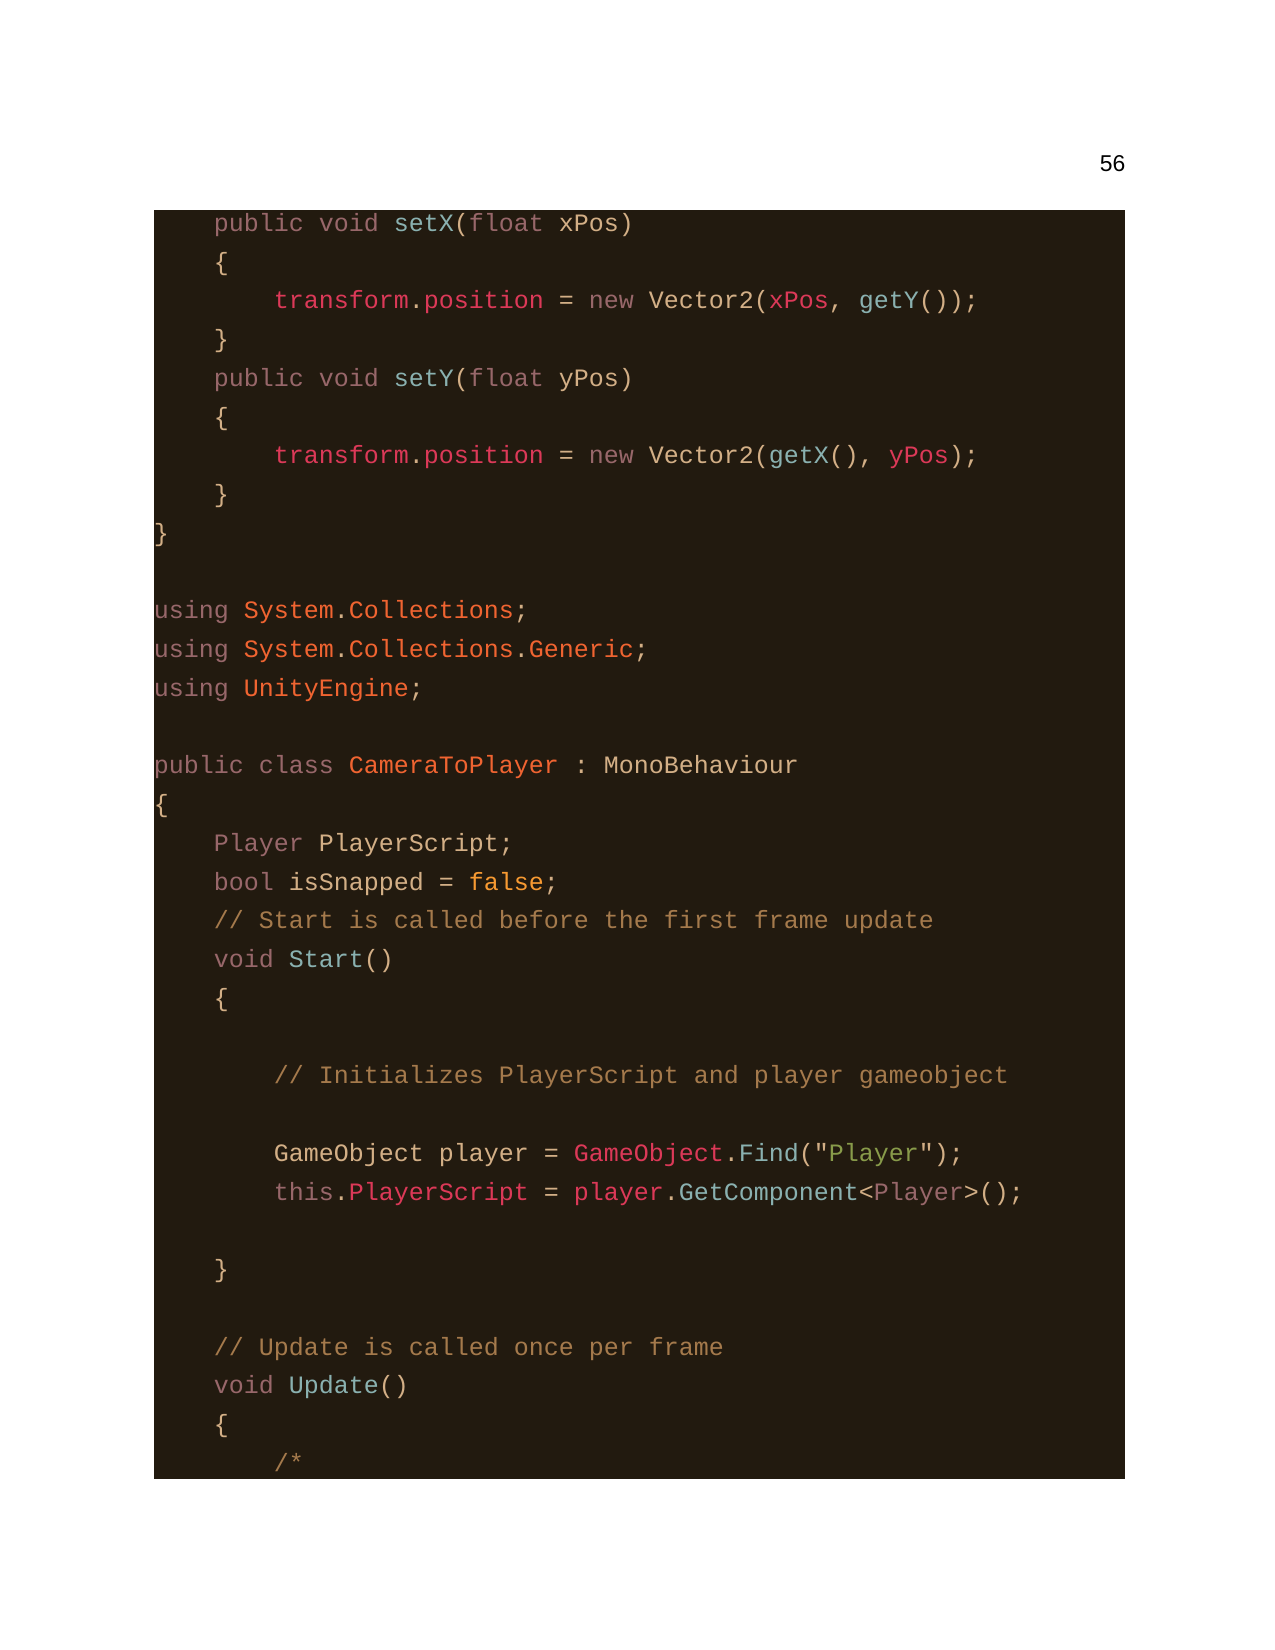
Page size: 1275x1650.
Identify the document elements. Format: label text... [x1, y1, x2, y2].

text void Start() [154, 947, 1125, 975]
text bool isSnapped = false; [154, 869, 1125, 897]
text // Update is called once per frame [154, 1334, 1125, 1362]
text public class CameraToPlayer : MonoBehaviour [154, 753, 1125, 781]
text public void setY(float yPos) [154, 365, 1125, 394]
text { [154, 404, 1125, 432]
text using UnityEngine; [154, 675, 1125, 704]
text } [154, 482, 1125, 510]
text Player PlayerScript; [154, 830, 1125, 859]
text using System.Collections.Generic; [154, 637, 1125, 665]
text { [154, 1412, 1125, 1440]
text /* [154, 1450, 1125, 1479]
text } [154, 520, 1125, 549]
text public void setX(float xPos) [154, 210, 1125, 239]
text this.PlayerScript = player.GetComponent<Player>(); [154, 1179, 1125, 1207]
text void Update() [154, 1373, 1125, 1401]
text { [154, 792, 1125, 820]
text transform.position = new Vector2(xPos, getY()); [154, 288, 1125, 316]
text } [154, 327, 1125, 355]
text } [154, 1257, 1125, 1285]
text // Start is called before the first frame update [154, 908, 1125, 936]
text using System.Collections; [154, 598, 1125, 626]
text // Initializes PlayerScript and player gameobject [154, 1063, 1125, 1091]
text transform.position = new Vector2(getX(), yPos); [154, 443, 1125, 471]
text GameObject player = GameObject.Find("Player"); [154, 1140, 1125, 1169]
text { [154, 985, 1125, 1014]
text { [154, 249, 1125, 277]
